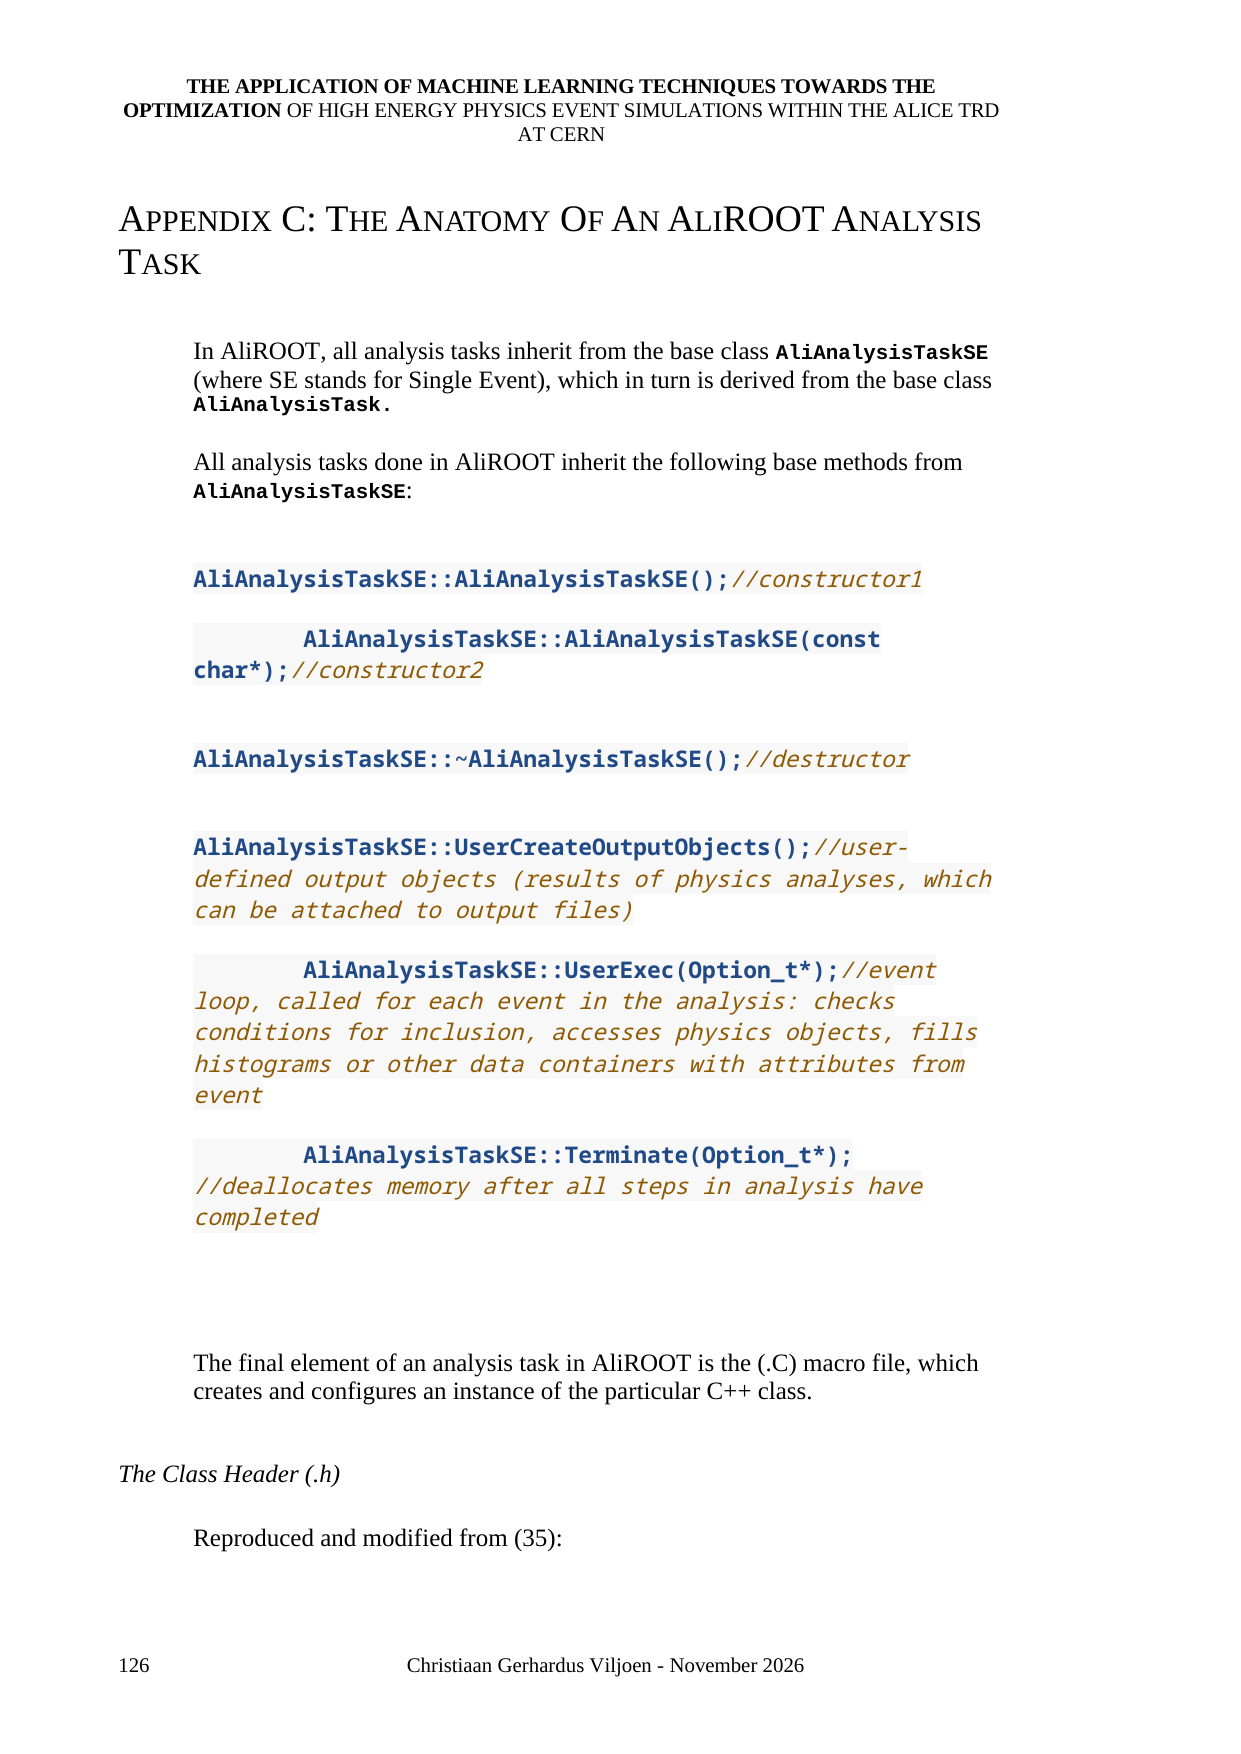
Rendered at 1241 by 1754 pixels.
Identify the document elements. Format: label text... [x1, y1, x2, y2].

subtitle Appendix C: The Anatomy Of An AliROOT Analysis Task [118, 196, 1004, 282]
text The final element of an analysis task in AliROOT is the (.C) macro file, which creates and configures an instance of the particular C++ class. [193, 1348, 1004, 1405]
text All analysis tasks done in AliROOT inherit the following base methods from AliAnalysisTaskSE: [193, 447, 1004, 505]
text AliAnalysisTaskSE::AliAnalysisTaskSE(const char*);//constructor2 [482, 623, 1004, 685]
text Reproduced and modified from : [193, 1523, 1004, 1551]
text AliAnalysisTaskSE::UserCreateOutputObjects();//user-defined output objects (results of physics analyses, which can be attached to output files) [193, 803, 1004, 925]
text AliAnalysisTaskSE::AliAnalysisTaskSE();//constructor1 [193, 534, 1004, 594]
text AliAnalysisTaskSE::Terminate(Option_t*); //deallocates memory after all steps in analysis have completed [317, 1139, 1004, 1233]
text AliAnalysisTaskSE::~AliAnalysisTaskSE();//destructor [193, 714, 1004, 774]
text AliAnalysisTaskSE::UserExec(Option_t*);//event loop, called for each event in the analysis: checks conditions for inclusion, accesses physics objects, fills histograms or other data containers with attributes from event [262, 954, 1004, 1110]
text In AliROOT, all analysis tasks inherit from the base class AliAnalysisTaskSE (where SE stands for Single Event), which in turn is derived from the base class AliAnalysisTask. [193, 336, 1004, 418]
subtitle The Class Header (.h) [118, 1459, 1004, 1488]
